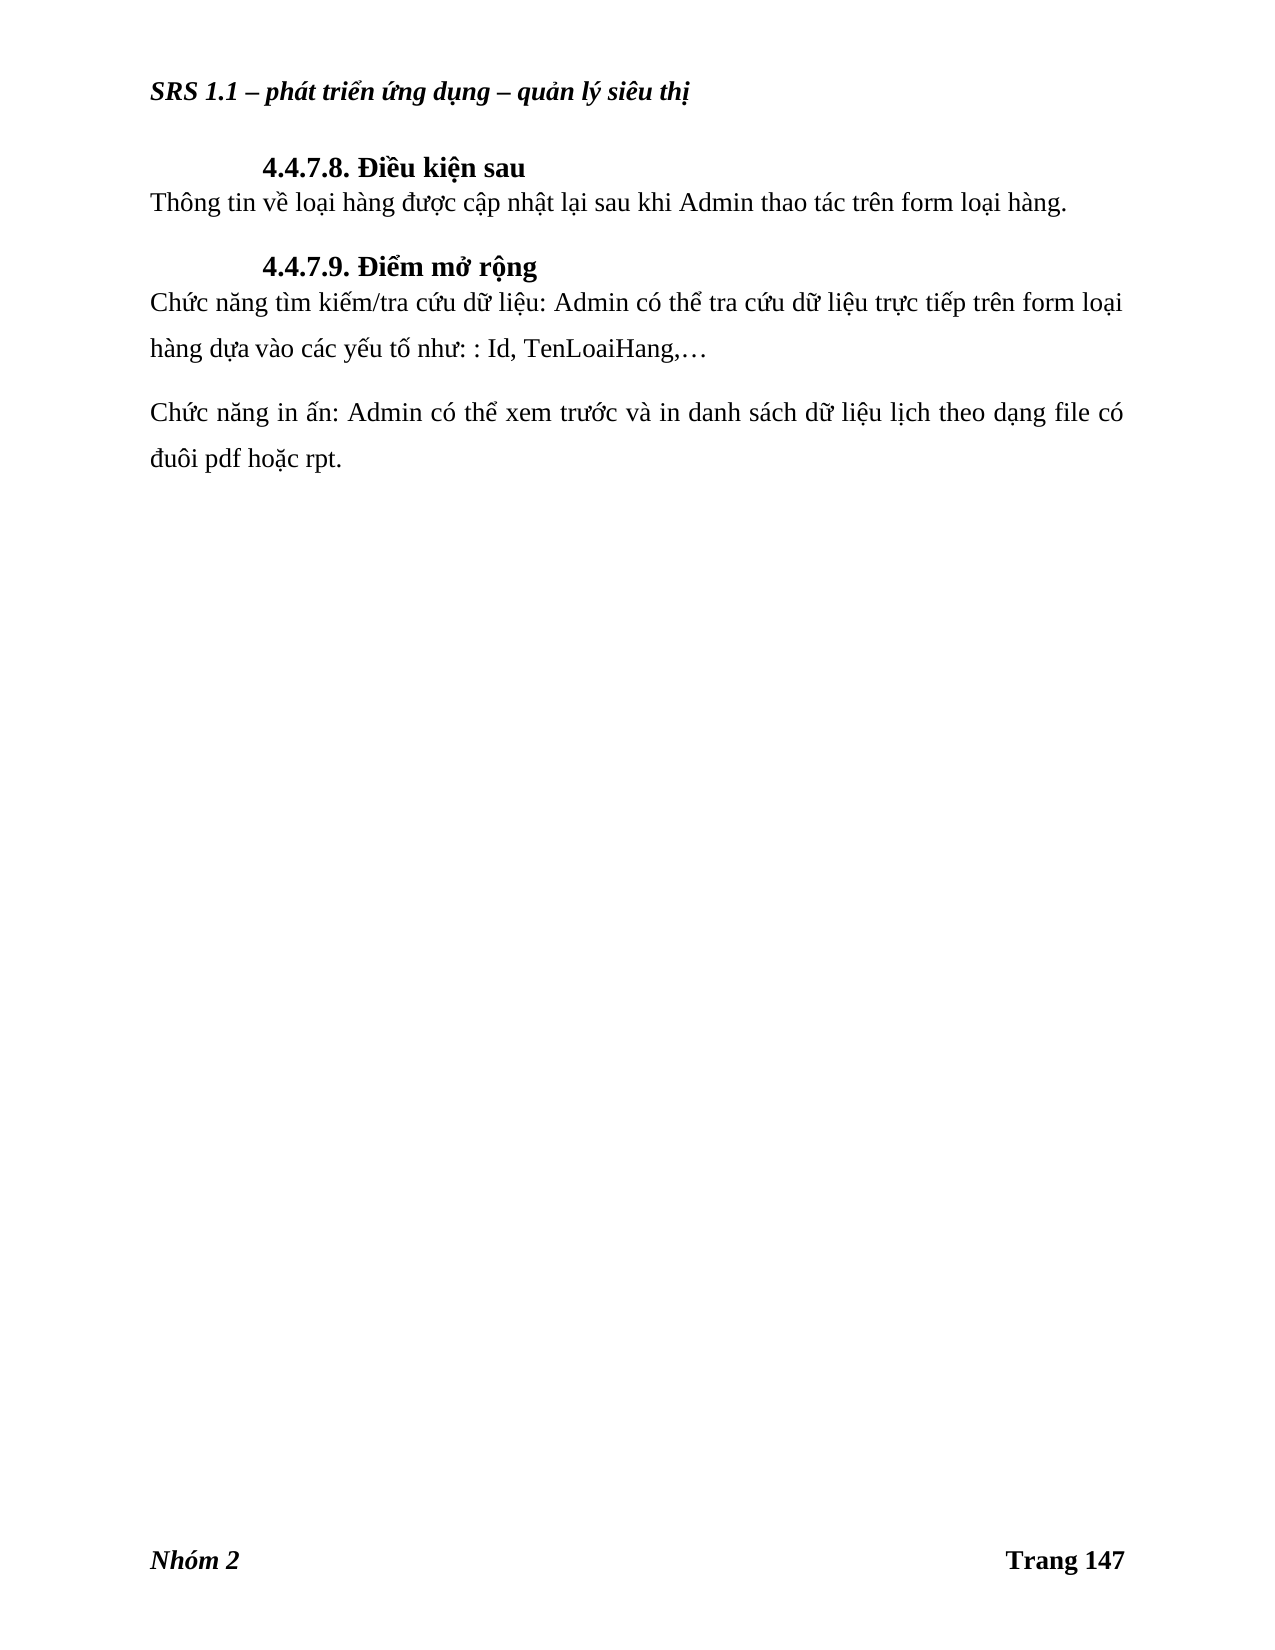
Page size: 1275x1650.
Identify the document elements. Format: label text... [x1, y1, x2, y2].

text Thông tin về loại hàng được cập nhật lại sau khi Admin thao tác trên form loại hàng. [150, 186, 1125, 217]
text Chức năng in ấn: Admin có thể xem trước và in danh sách dữ liệu lịch theo dạng file có đuôi pdf hoặc rpt. [150, 396, 1125, 473]
text Chức năng tìm kiếm/tra cứu dữ liệu: Admin có thể tra cứu dữ liệu trực tiếp trên form loại hàng dựa vào các yếu tố như: : Id, TenLoaiHang,… [150, 286, 1125, 363]
subtitle Điểm mở rộng [262, 249, 1125, 283]
subtitle Điều kiện sau [262, 150, 1125, 183]
